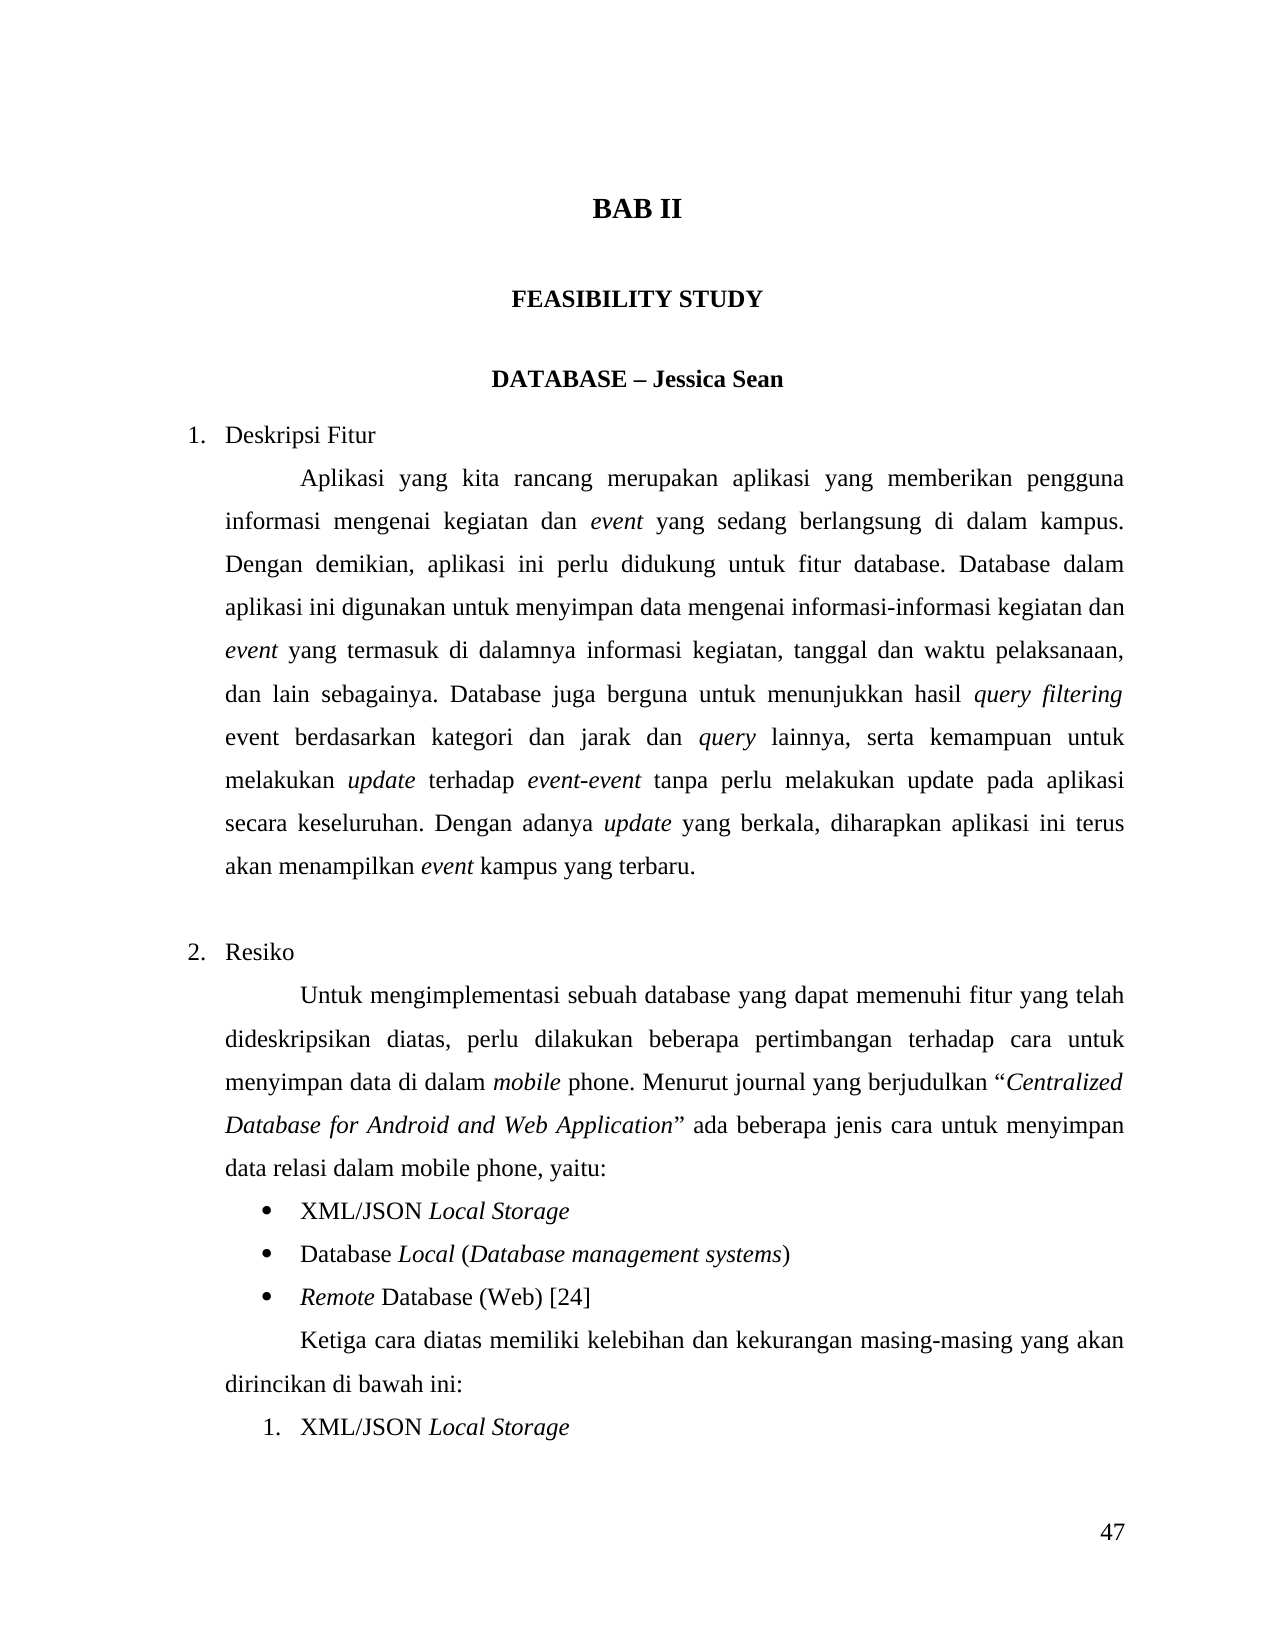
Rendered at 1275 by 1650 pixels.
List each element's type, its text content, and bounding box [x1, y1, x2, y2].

text Untuk mengimplementasi sebuah database yang dapat memenuhi fitur yang telah dideskripsikan diatas, perlu dilakukan beberapa pertimbangan terhadap cara untuk menyimpan data di dalam mobile phone. Menurut journal yang berjudulkan “Centralized Database for Android and Web Application” ada beberapa jenis cara untuk menyimpan data relasi dalam mobile phone, yaitu: [225, 981, 1125, 1182]
list Remote Database (Web) [24] [262, 1282, 1125, 1311]
subtitle DATABASE – Jessica Sean [150, 364, 1125, 393]
subtitle FEASIBILITY STUDY [150, 284, 1125, 312]
list XML/JSON Local Storage [262, 1196, 1125, 1225]
subtitle BAB II [150, 192, 1125, 225]
list XML/JSON Local Storage [262, 1412, 1125, 1441]
list Resiko [187, 937, 1125, 966]
list Database Local (Database management systems) [262, 1239, 1125, 1268]
text Ketiga cara diatas memiliki kelebihan dan kekurangan masing-masing yang akan dirincikan di bawah ini: [225, 1326, 1125, 1397]
text Aplikasi yang kita rancang merupakan aplikasi yang memberikan pengguna informasi mengenai kegiatan dan event yang sedang berlangsung di dalam kampus. Dengan demikian, aplikasi ini perlu didukung untuk fitur database. Database dalam aplikasi ini digunakan untuk menyimpan data mengenai informasi-informasi kegiatan dan event yang termasuk di dalamnya informasi kegiatan, tanggal dan waktu pelaksanaan, dan lain sebagainya. Database juga berguna untuk menunjukkan hasil query filtering event berdasarkan kategori dan jarak dan query lainnya, serta kemampuan untuk melakukan update terhadap event-event tanpa perlu melakukan update pada aplikasi secara keseluruhan. Dengan adanya update yang berkala, diharapkan aplikasi ini terus akan menampilkan event kampus yang terbaru. [225, 463, 1125, 880]
list Deskripsi Fitur [187, 420, 1125, 449]
